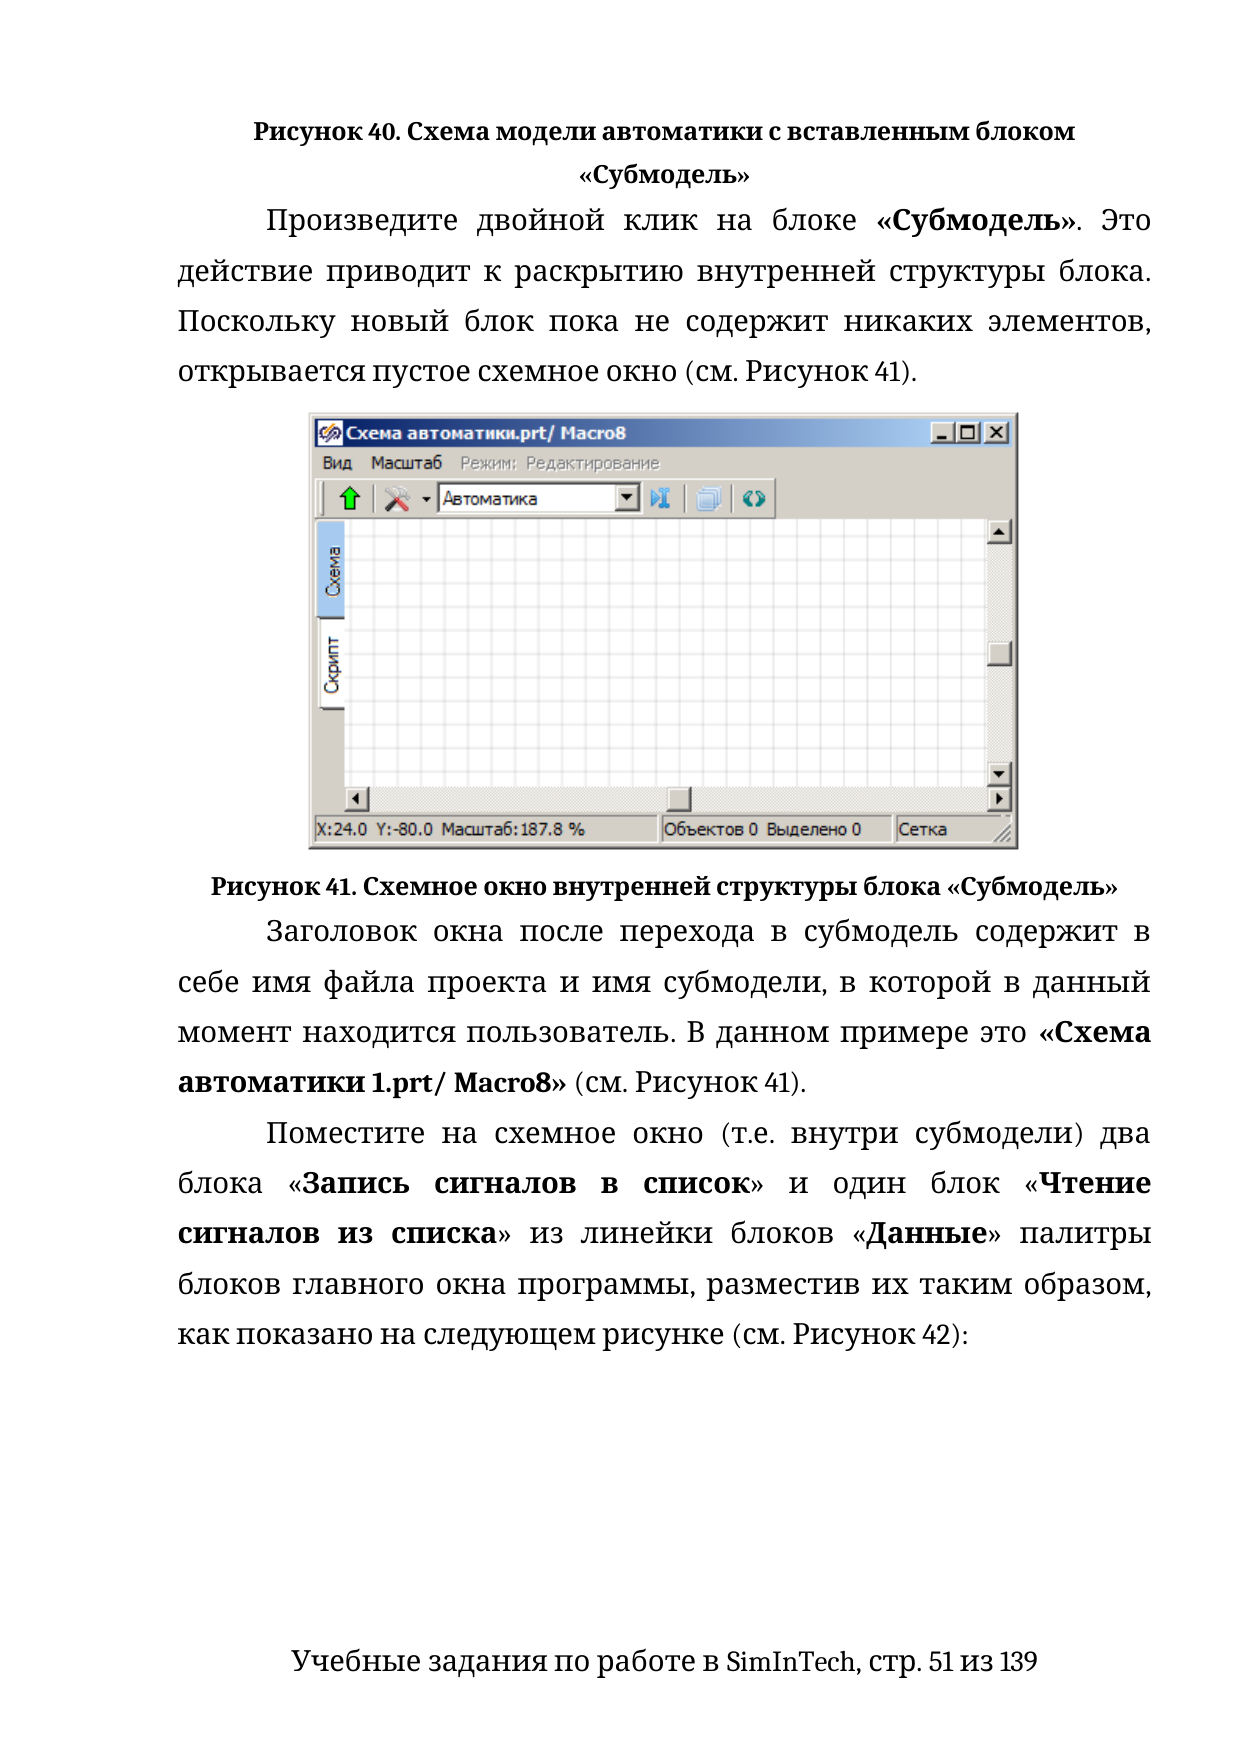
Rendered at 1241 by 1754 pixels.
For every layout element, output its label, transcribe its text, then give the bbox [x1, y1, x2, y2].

picture [301, 405, 1028, 856]
